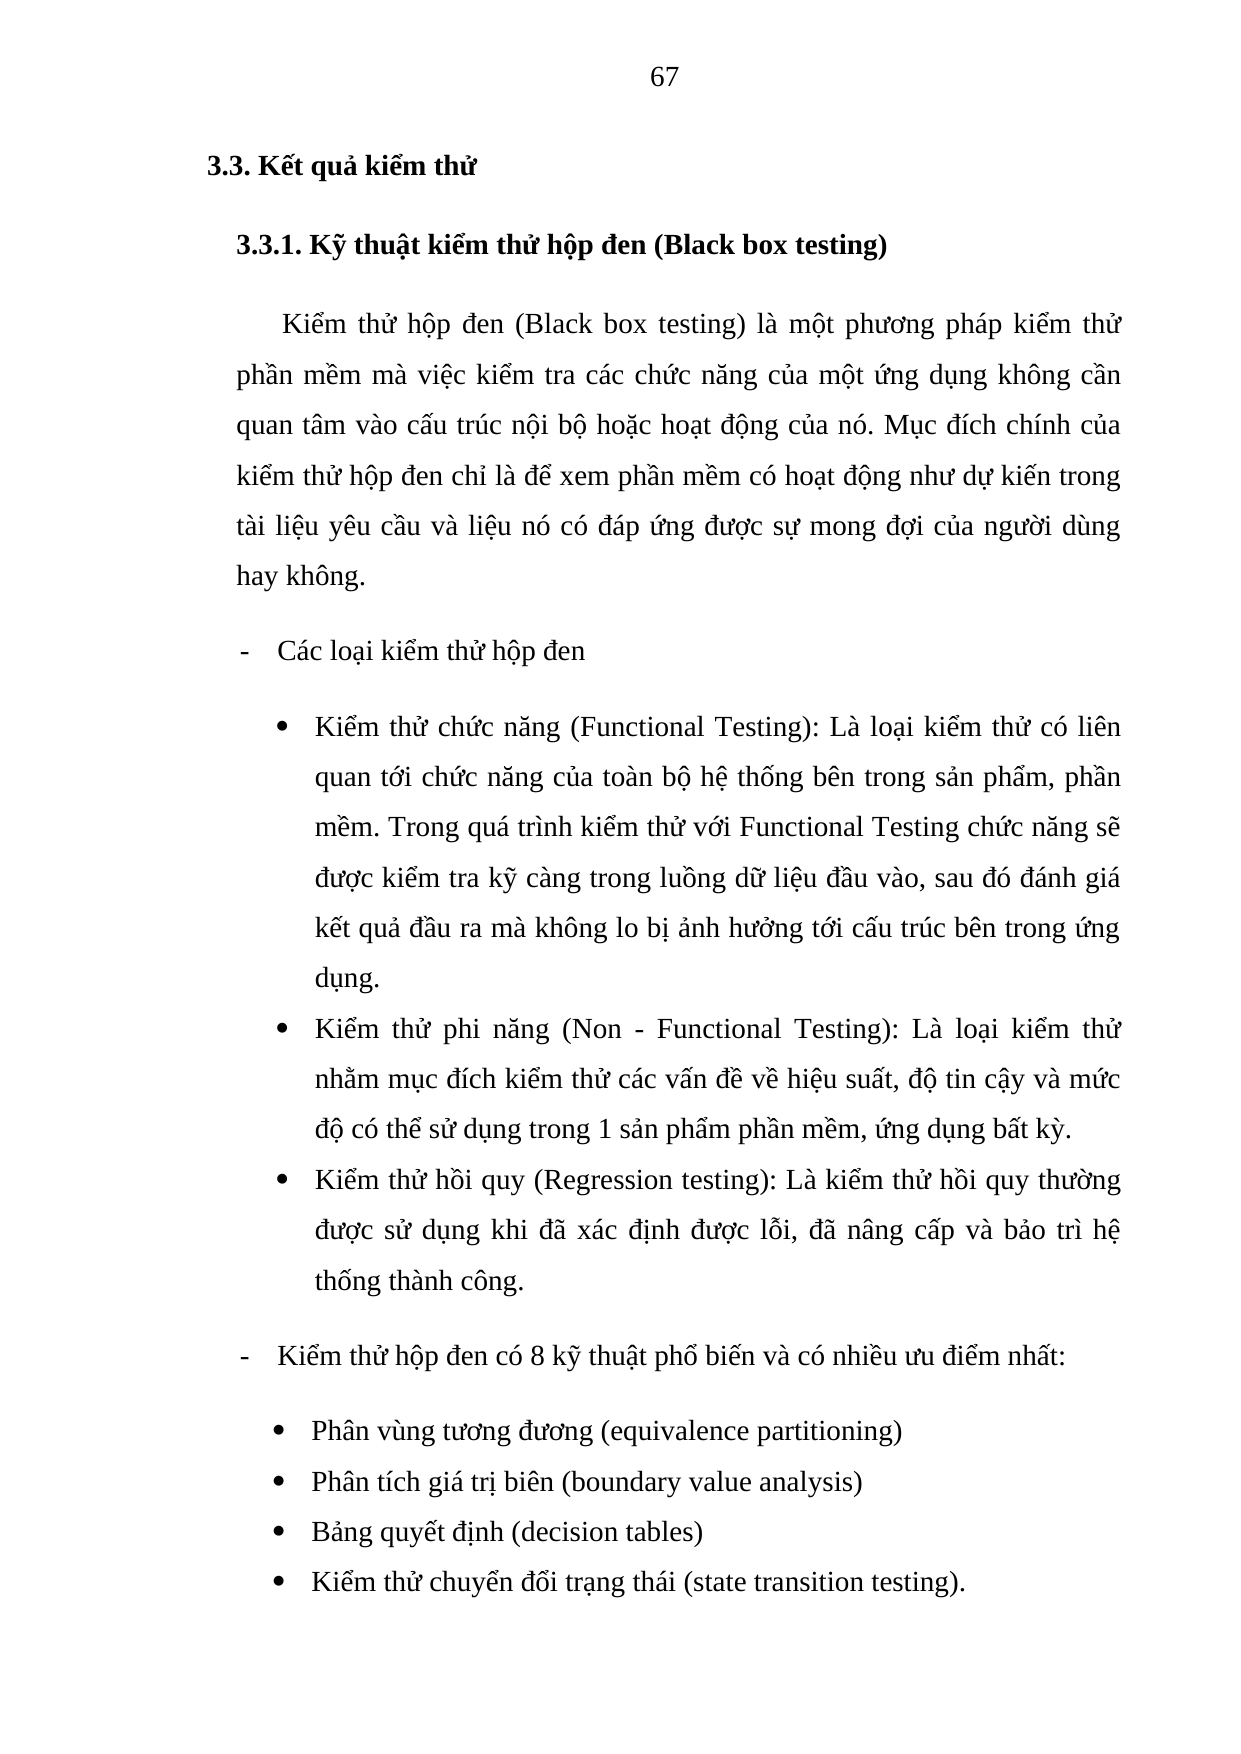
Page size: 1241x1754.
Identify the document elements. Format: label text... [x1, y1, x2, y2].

list Kiểm thử hồi quy (Regression testing): Là kiểm thử hồi quy thường được sử dụng khi đã xác định được lỗi, đã nâng cấp và bảo trì hệ thống thành công. [277, 1162, 1122, 1296]
list Kiểm thử hộp đen có 8 kỹ thuật phổ biến và có nhiều ưu điểm nhất: [239, 1338, 1122, 1371]
list Các loại kiểm thử hộp đen [239, 633, 1122, 667]
subtitle Kết quả kiểm thử [207, 148, 1122, 181]
subtitle Kỹ thuật kiểm thử hộp đen (Black box testing) [177, 227, 1122, 261]
list Kiểm thử phi năng (Non - Functional Testing): Là loại kiểm thử nhằm mục đích kiểm thử các vấn đề về hiệu suất, độ tin cậy và mức độ có thể sử dụng trong 1 sản phẩm phần mềm, ứng dụng bất kỳ. [277, 1011, 1122, 1145]
list Bảng quyết định (decision tables) [274, 1514, 1122, 1548]
text Kiểm thử hộp đen (Black box testing) là một phương pháp kiểm thử phần mềm mà việc kiểm tra các chức năng của một ứng dụng không cần quan tâm vào cấu trúc nội bộ hoặc hoạt động của nó. Mục đích chính của kiểm thử hộp đen chỉ là để xem phần mềm có hoạt động như dự kiến trong tài liệu yêu cầu và liệu nó có đáp ứng được sự mong đợi của người dùng hay không. [236, 307, 1122, 592]
list Kiểm thử chức năng (Functional Testing): Là loại kiểm thử có liên quan tới chức năng của toàn bộ hệ thống bên trong sản phẩm, phần mềm. Trong quá trình kiểm thử với Functional Testing chức năng sẽ được kiểm tra kỹ càng trong luồng dữ liệu đầu vào, sau đó đánh giá kết quả đầu ra mà không lo bị ảnh hưởng tới cấu trúc bên trong ứng dụng. [277, 709, 1122, 994]
list Kiểm thử chuyển đổi trạng thái (state transition testing). [274, 1564, 1122, 1598]
list Phân vùng tương đương (equivalence partitioning) [274, 1413, 1122, 1447]
list Phân tích giá trị biên (boundary value analysis) [274, 1464, 1122, 1497]
